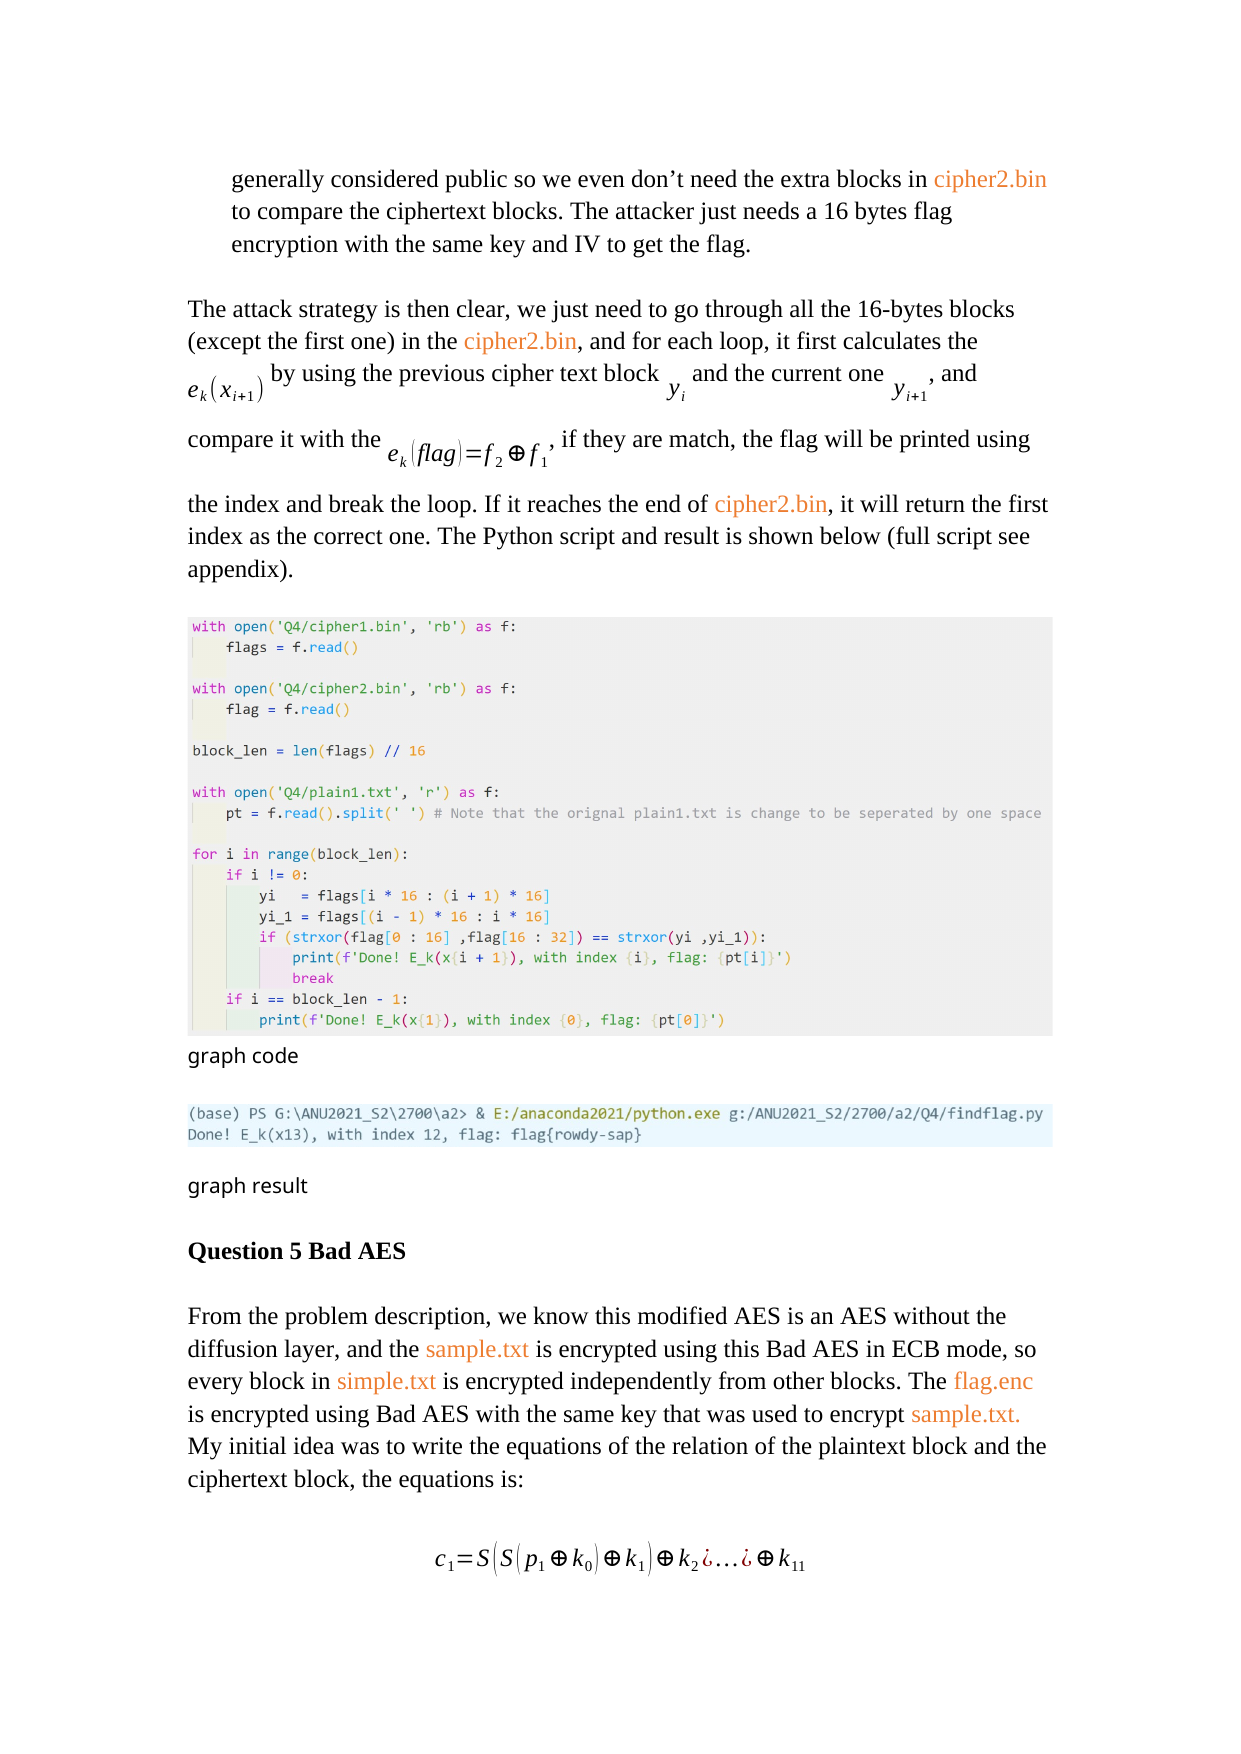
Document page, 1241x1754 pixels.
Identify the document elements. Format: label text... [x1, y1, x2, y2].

text graph code [187, 1039, 1053, 1072]
text The attack strategy is then clear, we just need to go through all the 16-bytes blocks (except the first one) in the cipher2.bin, and for each loop, it first calculates the by using the previous cipher text block and the current one , and compare it with the , if they are match, the flag will be printed using the index and break the loop. If it reaches the end of cipher2.bin, it will return the first index as the correct one. The Python script and result is shown below (full script see appendix). [187, 292, 1053, 584]
text graph result [187, 1169, 1053, 1202]
text Question 5 Bad AES [187, 1234, 1053, 1267]
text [231, 162, 1053, 259]
picture [187, 617, 1053, 1036]
picture [187, 1104, 1053, 1147]
text From the problem description, we know this modified AES is an AES without the diffusion layer, and the sample.txt is encrypted using this Bad AES in ECB mode, so every block in simple.txt is encrypted independently from other blocks. The flag.enc is encrypted using Bad AES with the same key that was used to encrypt sample.txt. My initial idea was to write the equations of the relation of the plaintext block and the ciphertext block, the equations is: [187, 1299, 1053, 1494]
